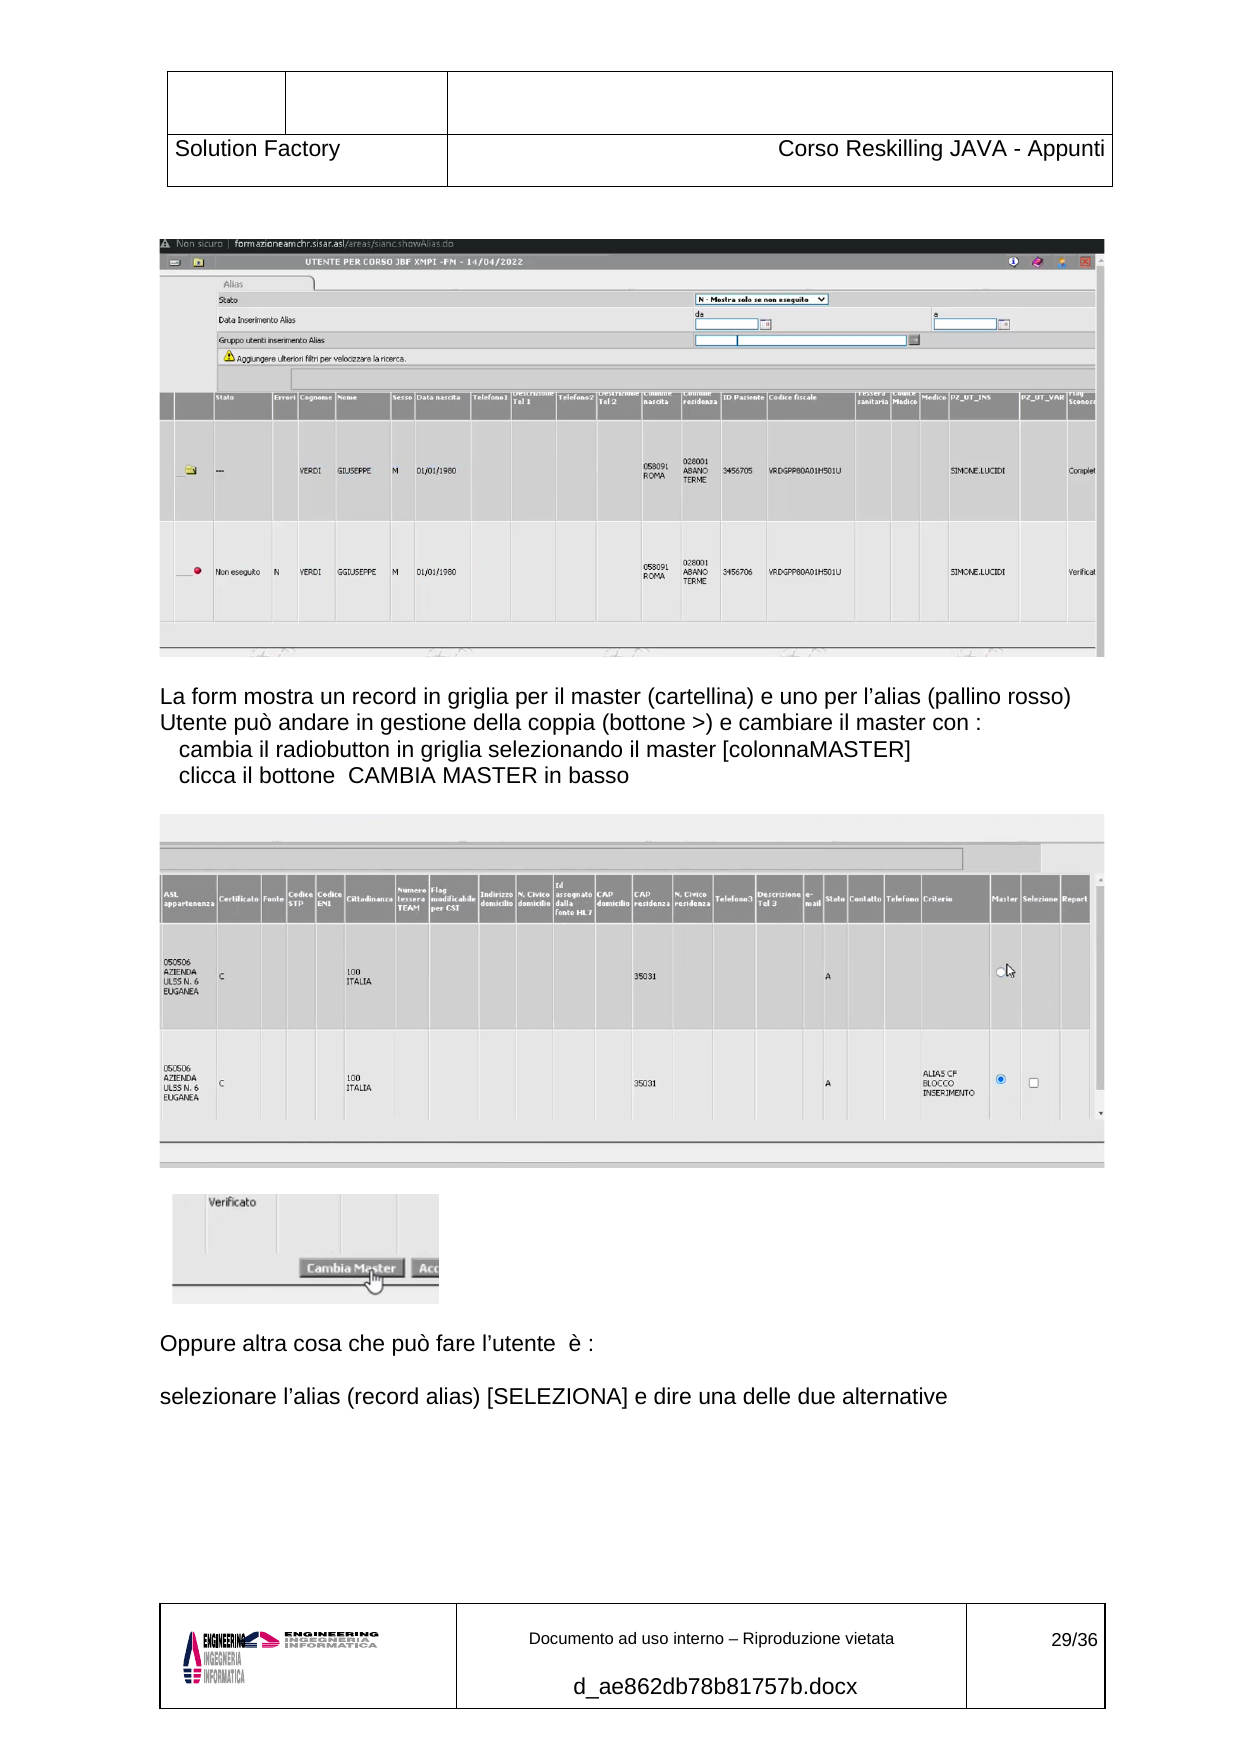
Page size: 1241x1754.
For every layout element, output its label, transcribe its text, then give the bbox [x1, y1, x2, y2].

text Oppure altra cosa che può fare l’utente è : [159, 1330, 1104, 1356]
text La form mostra un record in griglia per il master (cartellina) e uno per l’alias (pallino rosso) [159, 683, 1104, 709]
picture [159, 239, 1105, 657]
text selezionare l’alias (record alias) [SELEZIONA] e dire una delle due alternative [159, 1383, 1104, 1409]
picture [159, 814, 1105, 1168]
text clicca il bottone CAMBIA MASTER in basso [159, 762, 1104, 788]
picture [172, 1194, 439, 1304]
text Utente può andare in gestione della coppia (bottone >) e cambiare il master con : [159, 709, 1104, 736]
text cambia il radiobutton in griglia selezionando il master [colonnaMASTER] [159, 736, 1104, 762]
